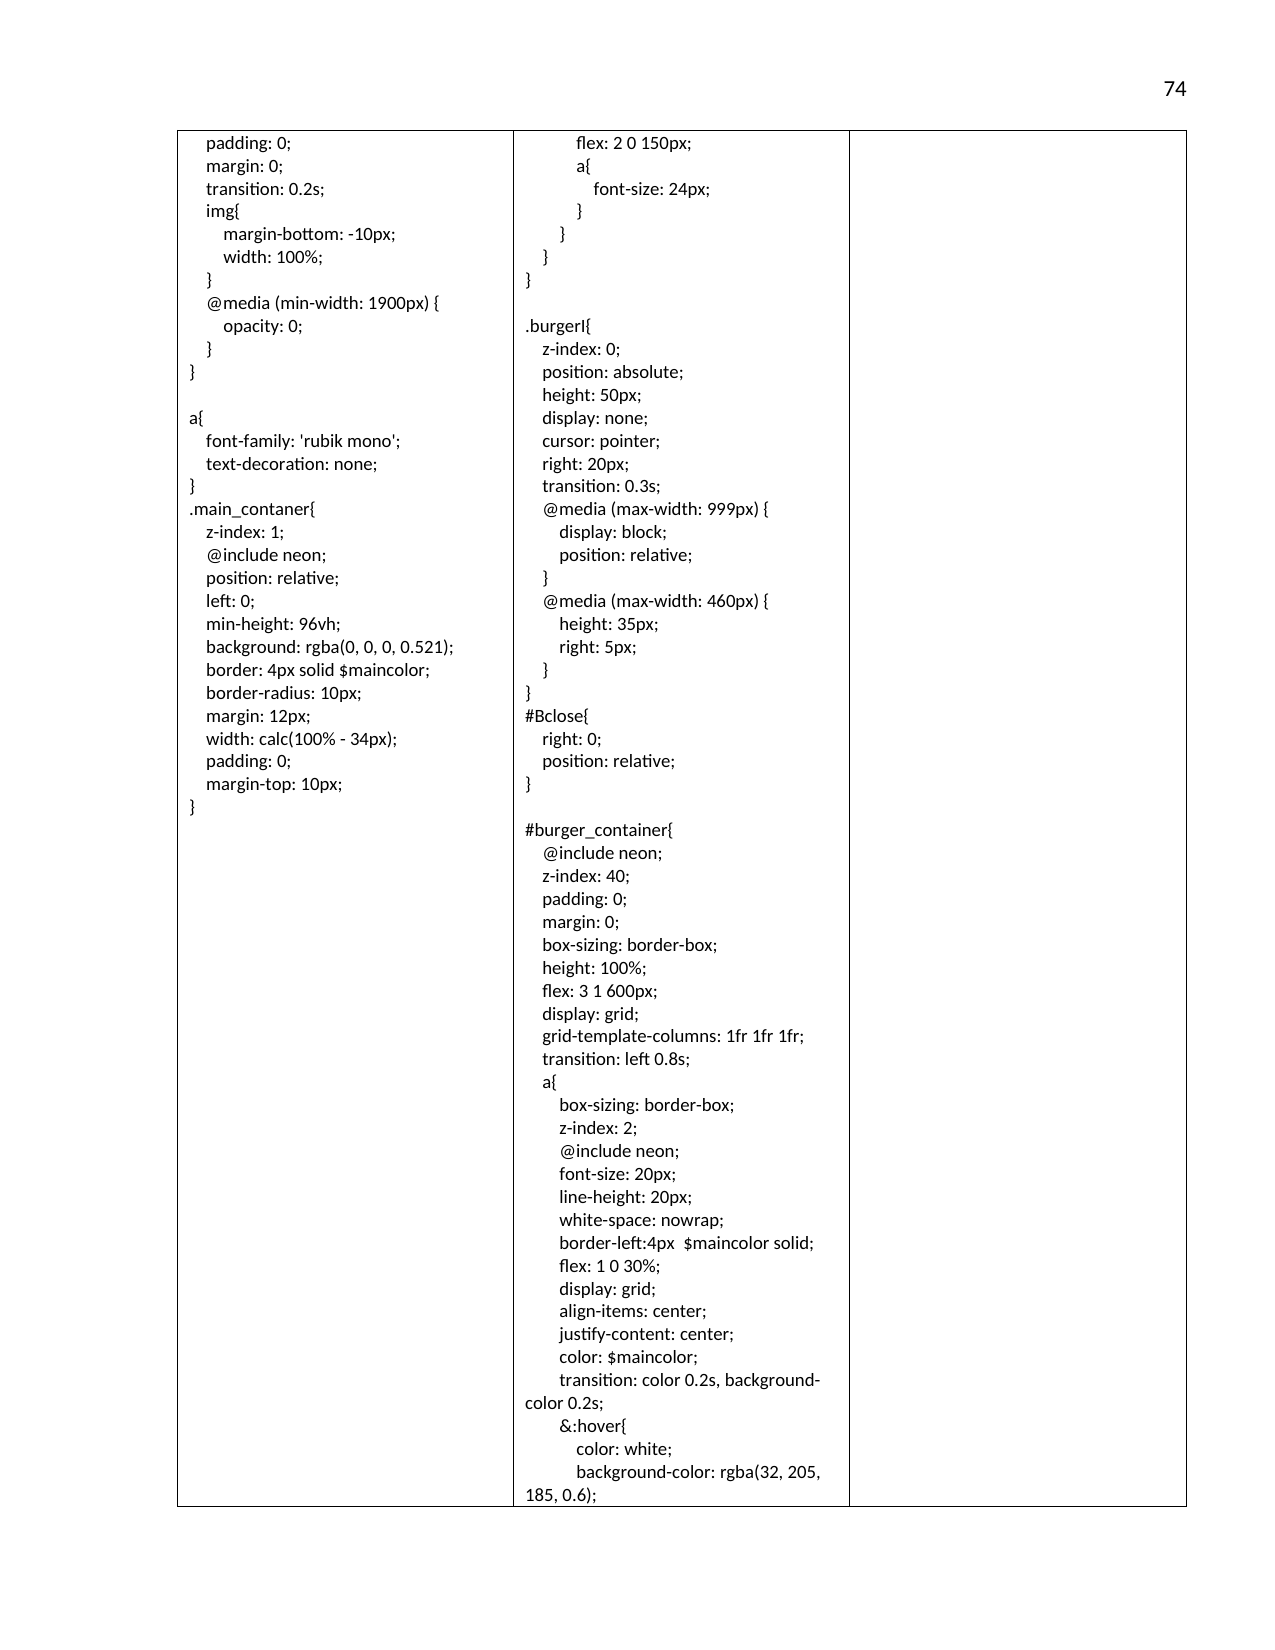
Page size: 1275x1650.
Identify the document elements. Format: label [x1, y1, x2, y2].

table_header [514, 131, 849, 1506]
table_header [178, 131, 513, 1506]
table_header [850, 131, 1186, 1506]
